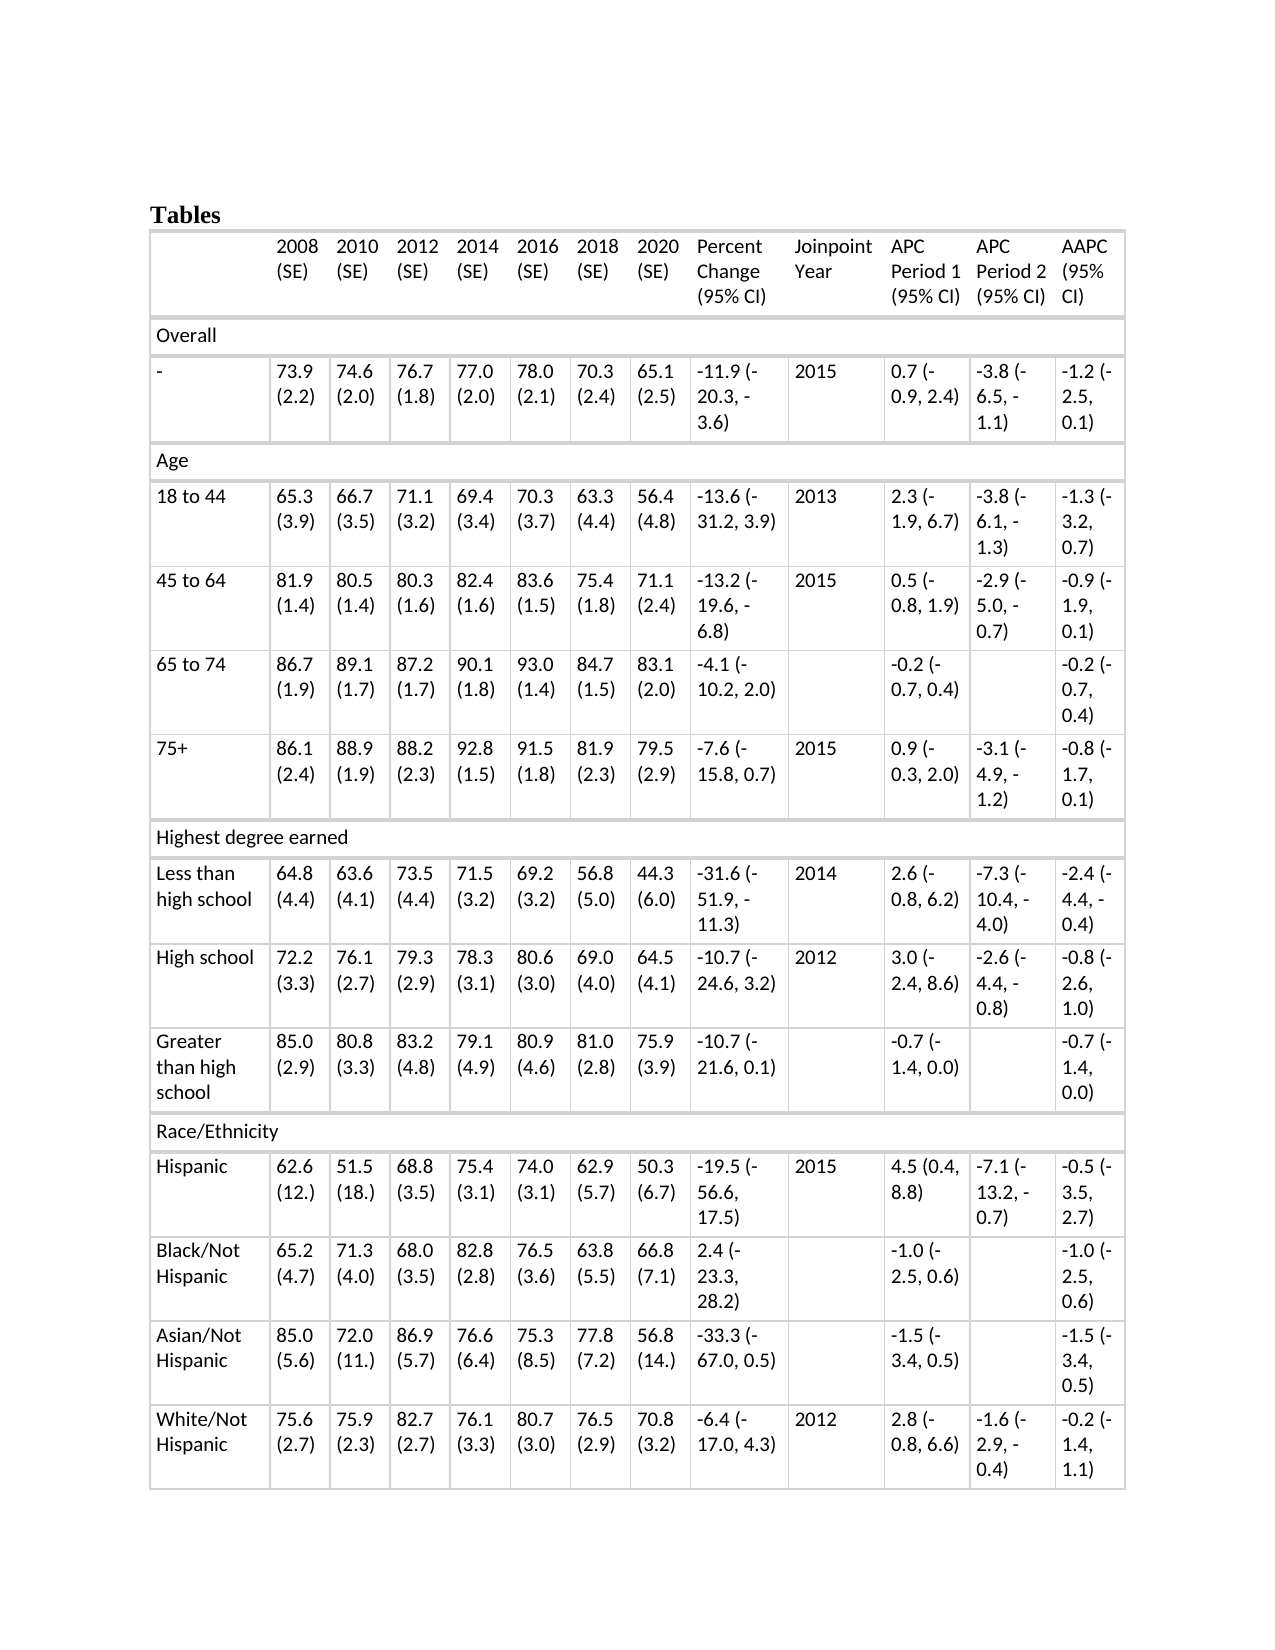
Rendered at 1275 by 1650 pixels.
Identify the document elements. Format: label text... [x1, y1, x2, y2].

table_cell 69.2 (3.2) [511, 860, 570, 943]
table_cell 4.5 (0.4, 8.8) [885, 1154, 969, 1236]
table_cell 51.5 (18.) [331, 1154, 389, 1236]
table_header [151, 233, 270, 315]
table_cell 82.7 (2.7) [391, 1406, 449, 1488]
table_cell -4.1 (-10.2, 2.0) [691, 651, 788, 734]
table_cell 65.1 (2.5) [631, 358, 690, 441]
table_cell 83.2 (4.8) [391, 1029, 449, 1111]
table_cell 2015 [789, 1154, 884, 1236]
table_cell 2.4 (-23.3, 28.2) [691, 1238, 788, 1320]
table_cell 86.7 (1.9) [271, 651, 329, 734]
table_cell 80.9 (4.6) [511, 1029, 570, 1111]
table_cell 62.9 (5.7) [571, 1154, 630, 1236]
table_header 2010 (SE) [330, 233, 390, 315]
table_cell -1.5 (-3.4, 0.5) [885, 1322, 969, 1404]
table_cell [789, 1322, 884, 1404]
table_cell 90.1 (1.8) [451, 651, 510, 734]
table_header Percent Change (95% CI) [691, 233, 788, 315]
table_cell 2015 [789, 358, 884, 441]
table_cell 65.3 (3.9) [271, 483, 329, 566]
table_cell -0.8 (-1.7, 0.1) [1056, 735, 1124, 818]
table_cell -2.9 (-5.0, -0.7) [971, 567, 1055, 650]
table_cell 0.5 (-0.8, 1.9) [885, 567, 969, 650]
table_cell 2.6 (-0.8, 6.2) [885, 860, 969, 943]
table_cell 88.9 (1.9) [331, 735, 389, 818]
table_cell -13.6 (-31.2, 3.9) [691, 483, 788, 566]
table_cell 62.6 (12.) [271, 1154, 329, 1236]
table_cell -6.4 (-17.0, 4.3) [691, 1406, 788, 1488]
table_cell -11.9 (-20.3, -3.6) [691, 358, 788, 441]
table_header 2012 (SE) [390, 233, 450, 315]
table_cell -13.2 (-19.6, -6.8) [691, 567, 788, 650]
table_cell 74.0 (3.1) [511, 1154, 570, 1236]
table_cell 75.6 (2.7) [271, 1406, 329, 1488]
table_cell 75.3 (8.5) [511, 1322, 570, 1404]
table_header 2018 (SE) [570, 233, 631, 315]
table_cell -0.5 (-3.5, 2.7) [1056, 1154, 1124, 1236]
table_cell 81.0 (2.8) [571, 1029, 630, 1111]
table_cell 73.9 (2.2) [271, 358, 329, 441]
table_cell Greater than high school [151, 1029, 269, 1111]
table_cell 71.3 (4.0) [331, 1238, 389, 1320]
table_cell 64.8 (4.4) [271, 860, 329, 943]
table_cell -1.5 (-3.4, 0.5) [1056, 1322, 1124, 1404]
table_cell 70.3 (3.7) [511, 483, 570, 566]
table_cell 76.7 (1.8) [391, 358, 449, 441]
table_cell Black/Not Hispanic [151, 1238, 269, 1320]
table_cell 81.9 (1.4) [271, 567, 329, 650]
table_cell 2.3 (-1.9, 6.7) [885, 483, 969, 566]
table_cell 18 to 44 [151, 483, 269, 566]
table_cell 66.7 (3.5) [331, 483, 389, 566]
table_cell 80.8 (3.3) [331, 1029, 389, 1111]
table_cell 0.9 (-0.3, 2.0) [885, 735, 969, 818]
table_cell 56.8 (5.0) [571, 860, 630, 943]
table_cell -1.6 (-2.9, -0.4) [971, 1406, 1055, 1488]
table_header 2008 (SE) [270, 233, 330, 315]
table_cell 78.3 (3.1) [451, 945, 510, 1027]
table_cell -0.2 (-1.4, 1.1) [1056, 1406, 1124, 1488]
table_cell -1.2 (-2.5, 0.1) [1056, 358, 1124, 441]
table_cell -31.6 (-51.9, -11.3) [691, 860, 788, 943]
table_cell 63.8 (5.5) [571, 1238, 630, 1320]
table_cell 75.9 (2.3) [331, 1406, 389, 1488]
table_cell 2013 [789, 483, 884, 566]
table_cell [971, 1238, 1055, 1320]
table_cell 66.8 (7.1) [631, 1238, 690, 1320]
table_cell 70.3 (2.4) [571, 358, 630, 441]
table_header AAPC (95% CI) [1055, 233, 1124, 315]
table_header APC Period 2 (95% CI) [970, 233, 1055, 315]
table_cell 69.0 (4.0) [571, 945, 630, 1027]
table_cell 82.8 (2.8) [451, 1238, 510, 1320]
table_cell -1.3 (-3.2, 0.7) [1056, 483, 1124, 566]
table_cell 2012 [789, 1406, 884, 1488]
table_cell 93.0 (1.4) [511, 651, 570, 734]
table_cell 80.6 (3.0) [511, 945, 570, 1027]
table_cell 91.5 (1.8) [511, 735, 570, 818]
table_cell 68.0 (3.5) [391, 1238, 449, 1320]
table_cell 75.4 (1.8) [571, 567, 630, 650]
table_cell 68.8 (3.5) [391, 1154, 449, 1236]
table_cell 79.3 (2.9) [391, 945, 449, 1027]
table_cell Overall [151, 320, 1124, 354]
table_cell -1.0 (-2.5, 0.6) [1056, 1238, 1124, 1320]
table_cell 79.1 (4.9) [451, 1029, 510, 1111]
table_cell 73.5 (4.4) [391, 860, 449, 943]
table_cell -0.7 (-1.4, 0.0) [1056, 1029, 1124, 1111]
table_cell 75+ [151, 735, 269, 818]
table_cell 56.8 (14.) [631, 1322, 690, 1404]
table_cell 77.0 (2.0) [451, 358, 510, 441]
table_cell 80.3 (1.6) [391, 567, 449, 650]
table_cell 89.1 (1.7) [331, 651, 389, 734]
table_cell - [151, 358, 269, 441]
table_cell 86.9 (5.7) [391, 1322, 449, 1404]
table_cell 65 to 74 [151, 651, 269, 734]
table_cell 84.7 (1.5) [571, 651, 630, 734]
table_cell 2015 [789, 567, 884, 650]
table_cell -0.8 (-2.6, 1.0) [1056, 945, 1124, 1027]
table_cell -10.7 (-24.6, 3.2) [691, 945, 788, 1027]
table_cell -7.1 (-13.2, -0.7) [971, 1154, 1055, 1236]
table_cell Asian/Not Hispanic [151, 1322, 269, 1404]
table_cell 83.6 (1.5) [511, 567, 570, 650]
table_cell -2.4 (-4.4, -0.4) [1056, 860, 1124, 943]
table_cell -3.1 (-4.9, -1.2) [971, 735, 1055, 818]
table_cell [971, 1322, 1055, 1404]
table_cell 76.6 (6.4) [451, 1322, 510, 1404]
table_cell 82.4 (1.6) [451, 567, 510, 650]
table_cell 44.3 (6.0) [631, 860, 690, 943]
table_cell 50.3 (6.7) [631, 1154, 690, 1236]
table_cell [789, 1238, 884, 1320]
table_header 2016 (SE) [510, 233, 570, 315]
table_cell -7.6 (-15.8, 0.7) [691, 735, 788, 818]
table_cell Highest degree earned [151, 822, 1124, 856]
table_cell 65.2 (4.7) [271, 1238, 329, 1320]
table_cell 63.3 (4.4) [571, 483, 630, 566]
table_cell 80.7 (3.0) [511, 1406, 570, 1488]
subtitle Tables [150, 200, 1125, 229]
table_cell -0.9 (-1.9, 0.1) [1056, 567, 1124, 650]
table_cell -0.7 (-1.4, 0.0) [885, 1029, 969, 1111]
table_cell -19.5 (-56.6, 17.5) [691, 1154, 788, 1236]
table_cell 71.5 (3.2) [451, 860, 510, 943]
table_cell 3.0 (-2.4, 8.6) [885, 945, 969, 1027]
table_cell [971, 1029, 1055, 1111]
table_cell 69.4 (3.4) [451, 483, 510, 566]
table_header 2014 (SE) [450, 233, 510, 315]
table_cell White/Not Hispanic [151, 1406, 269, 1488]
table_cell 78.0 (2.1) [511, 358, 570, 441]
table_cell 76.1 (2.7) [331, 945, 389, 1027]
table_cell -2.6 (-4.4, -0.8) [971, 945, 1055, 1027]
table_cell 2015 [789, 735, 884, 818]
table_cell 79.5 (2.9) [631, 735, 690, 818]
table_cell -7.3 (-10.4, -4.0) [971, 860, 1055, 943]
table_cell [971, 651, 1055, 734]
table_cell 76.1 (3.3) [451, 1406, 510, 1488]
table_cell [789, 1029, 884, 1111]
table_header APC Period 1 (95% CI) [885, 233, 970, 315]
table_cell 75.9 (3.9) [631, 1029, 690, 1111]
table_cell 71.1 (3.2) [391, 483, 449, 566]
table_cell 0.7 (-0.9, 2.4) [885, 358, 969, 441]
table_cell 56.4 (4.8) [631, 483, 690, 566]
table_cell -10.7 (-21.6, 0.1) [691, 1029, 788, 1111]
table_cell 75.4 (3.1) [451, 1154, 510, 1236]
table_cell 2.8 (-0.8, 6.6) [885, 1406, 969, 1488]
table_cell 87.2 (1.7) [391, 651, 449, 734]
table_cell Race/Ethnicity [151, 1115, 1124, 1149]
table_cell [789, 651, 884, 734]
table_cell 85.0 (5.6) [271, 1322, 329, 1404]
table_cell 76.5 (2.9) [571, 1406, 630, 1488]
table_cell 86.1 (2.4) [271, 735, 329, 818]
table_cell 64.5 (4.1) [631, 945, 690, 1027]
table_cell Age [151, 445, 1124, 479]
table_cell 45 to 64 [151, 567, 269, 650]
table_cell 77.8 (7.2) [571, 1322, 630, 1404]
table_cell 92.8 (1.5) [451, 735, 510, 818]
table_header Joinpoint Year [788, 233, 884, 315]
table_cell 72.0 (11.) [331, 1322, 389, 1404]
table_cell -3.8 (-6.1, -1.3) [971, 483, 1055, 566]
table_cell 2012 [789, 945, 884, 1027]
table_cell -0.2 (-0.7, 0.4) [1056, 651, 1124, 734]
table_cell -3.8 (-6.5, -1.1) [971, 358, 1055, 441]
table_cell 74.6 (2.0) [331, 358, 389, 441]
table_cell 71.1 (2.4) [631, 567, 690, 650]
table_cell 80.5 (1.4) [331, 567, 389, 650]
table_cell 70.8 (3.2) [631, 1406, 690, 1488]
table_cell Less than high school [151, 860, 269, 943]
table_cell 63.6 (4.1) [331, 860, 389, 943]
table_cell Hispanic [151, 1154, 269, 1236]
table_cell 76.5 (3.6) [511, 1238, 570, 1320]
table_cell 81.9 (2.3) [571, 735, 630, 818]
table_cell 83.1 (2.0) [631, 651, 690, 734]
table_cell High school [151, 945, 269, 1027]
table_cell -33.3 (-67.0, 0.5) [691, 1322, 788, 1404]
table_cell -0.2 (-0.7, 0.4) [885, 651, 969, 734]
table_cell 2014 [789, 860, 884, 943]
table_header 2020 (SE) [631, 233, 691, 315]
table_cell 72.2 (3.3) [271, 945, 329, 1027]
table_cell -1.0 (-2.5, 0.6) [885, 1238, 969, 1320]
table_cell 85.0 (2.9) [271, 1029, 329, 1111]
table_cell 88.2 (2.3) [391, 735, 449, 818]
